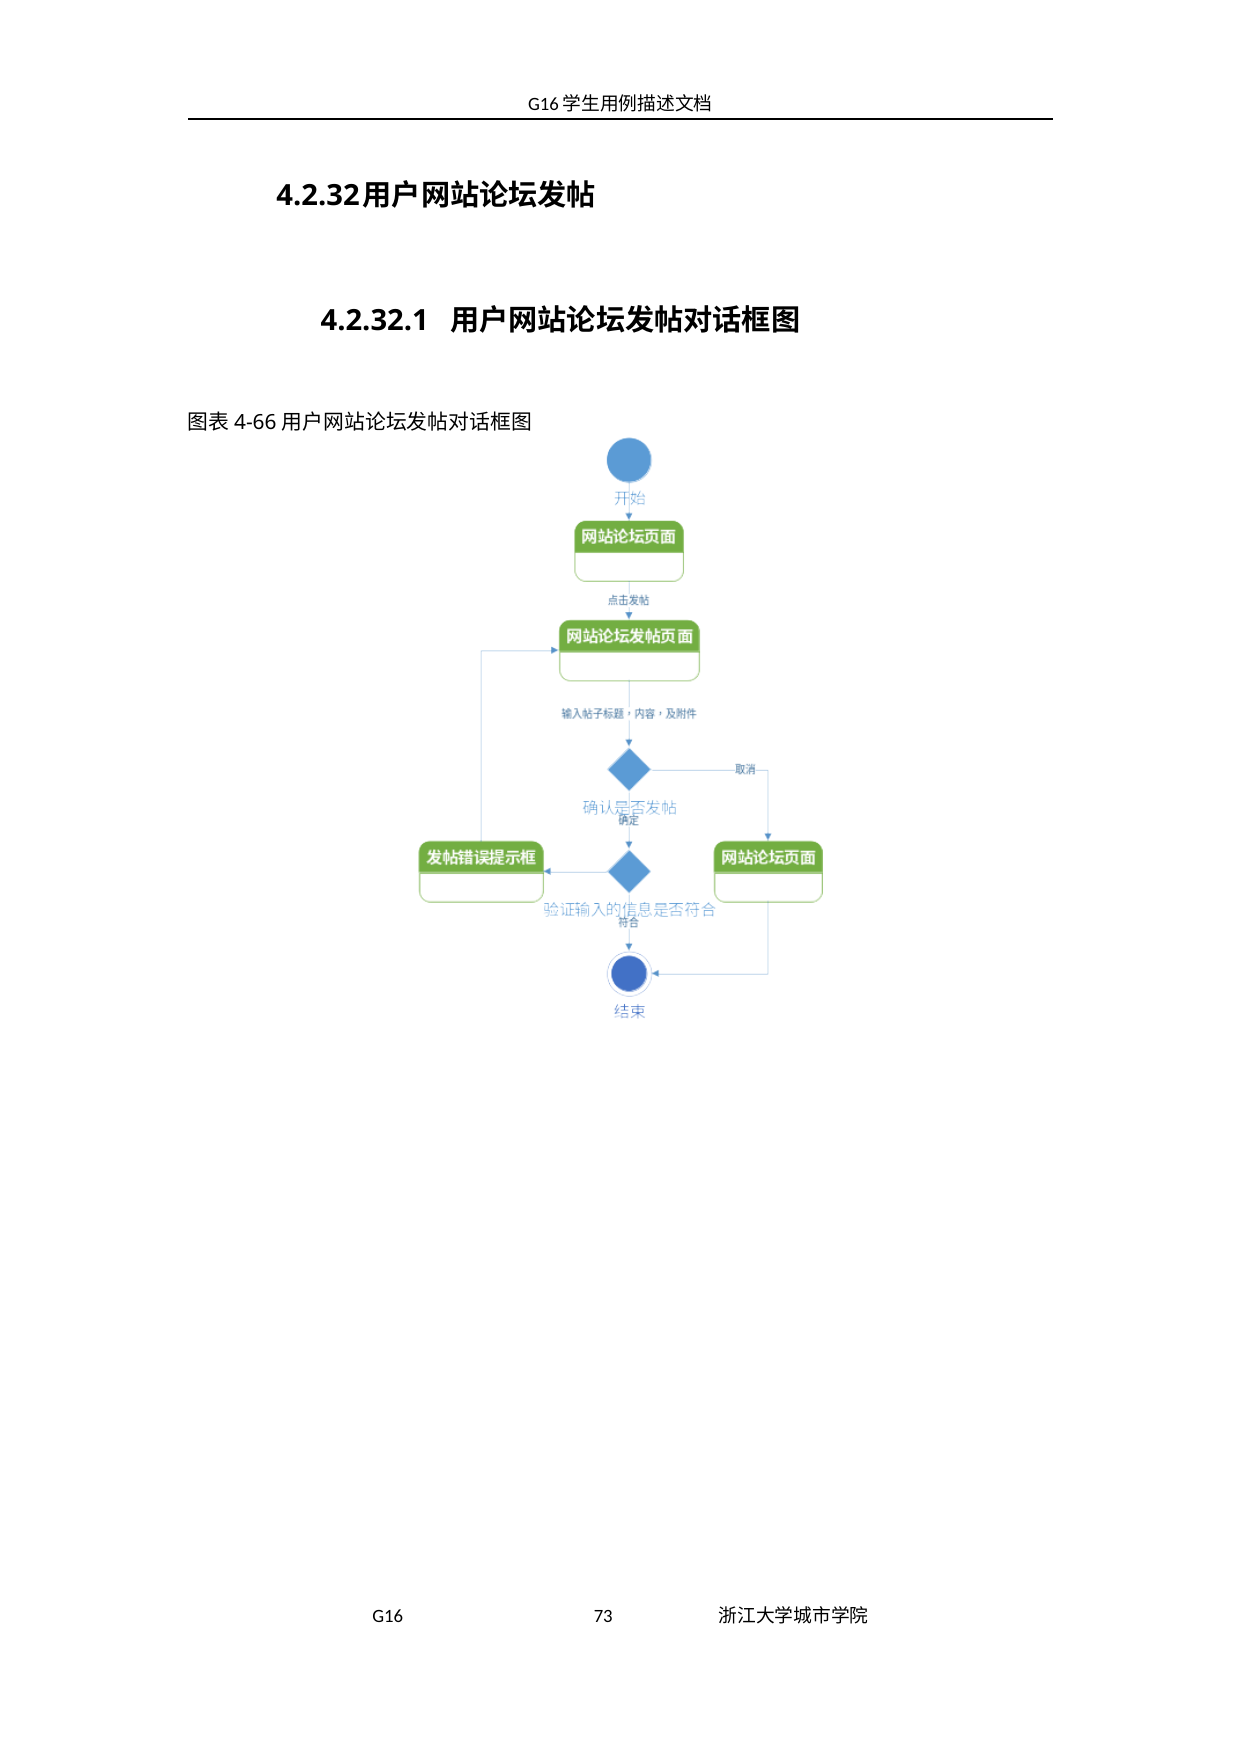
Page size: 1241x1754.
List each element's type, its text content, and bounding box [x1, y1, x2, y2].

subtitle 用户网站论坛发帖 [276, 160, 1053, 225]
subtitle 用户网站论坛发帖对话框图 [320, 285, 1053, 350]
